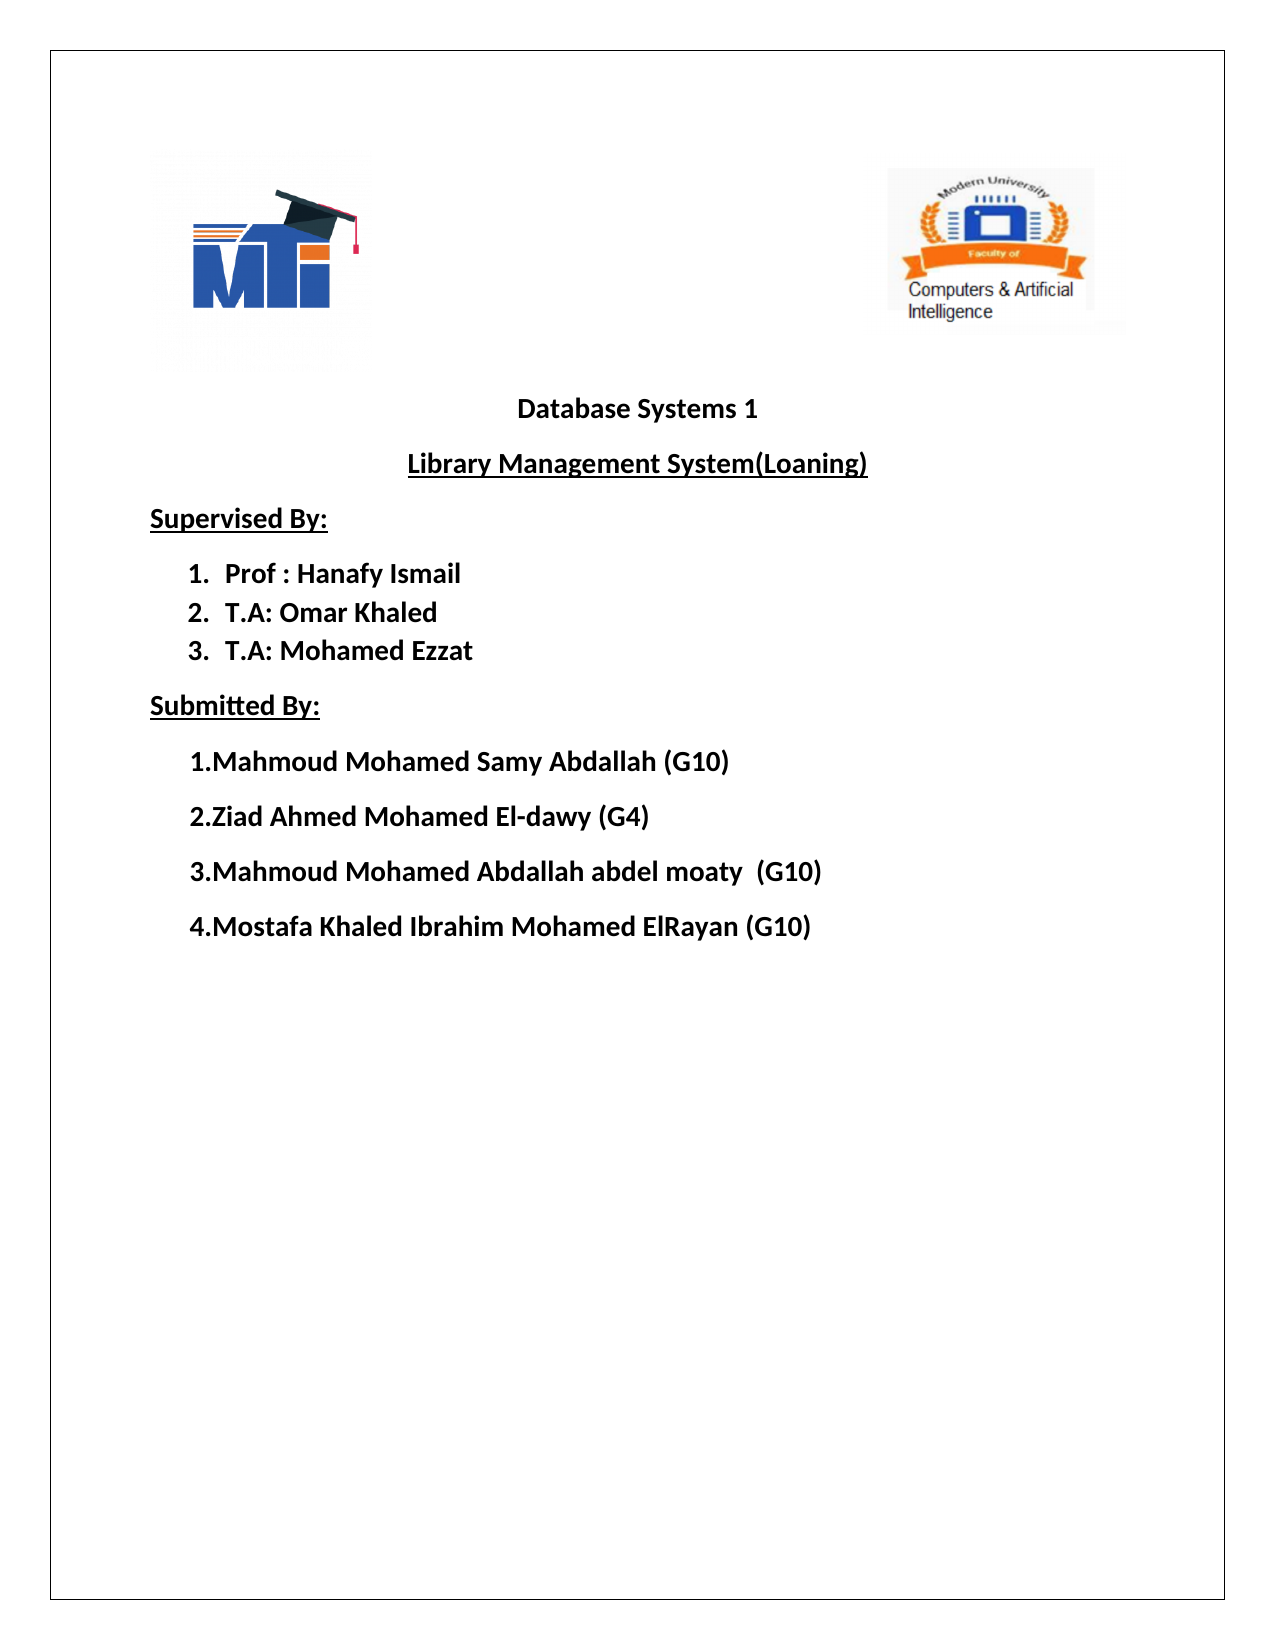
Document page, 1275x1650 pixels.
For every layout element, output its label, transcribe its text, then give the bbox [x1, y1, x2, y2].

text 4.Mostafa Khaled Ibrahim Mohamed ElRayan (G10) [150, 908, 1125, 943]
text 3.Mahmoud Mohamed Abdallah abdel moaty (G10) [150, 853, 1125, 888]
text Submitted By: [150, 687, 1125, 723]
picture [863, 153, 1126, 335]
text 2.Ziad Ahmed Mohamed El-dawy (G4) [150, 798, 1125, 833]
list Prof : Hanafy Ismail [187, 556, 1125, 591]
text Supervised By: [150, 500, 1125, 536]
list T.A: Mohamed Ezzat [187, 632, 1125, 668]
text 1.Mahmoud Mohamed Samy Abdallah (G10) [150, 743, 1125, 778]
text Database Systems 1 [150, 390, 1125, 426]
text Library Management System(Loaning) [150, 445, 1125, 481]
picture [150, 149, 372, 372]
list T.A: Omar Khaled [187, 594, 1125, 629]
